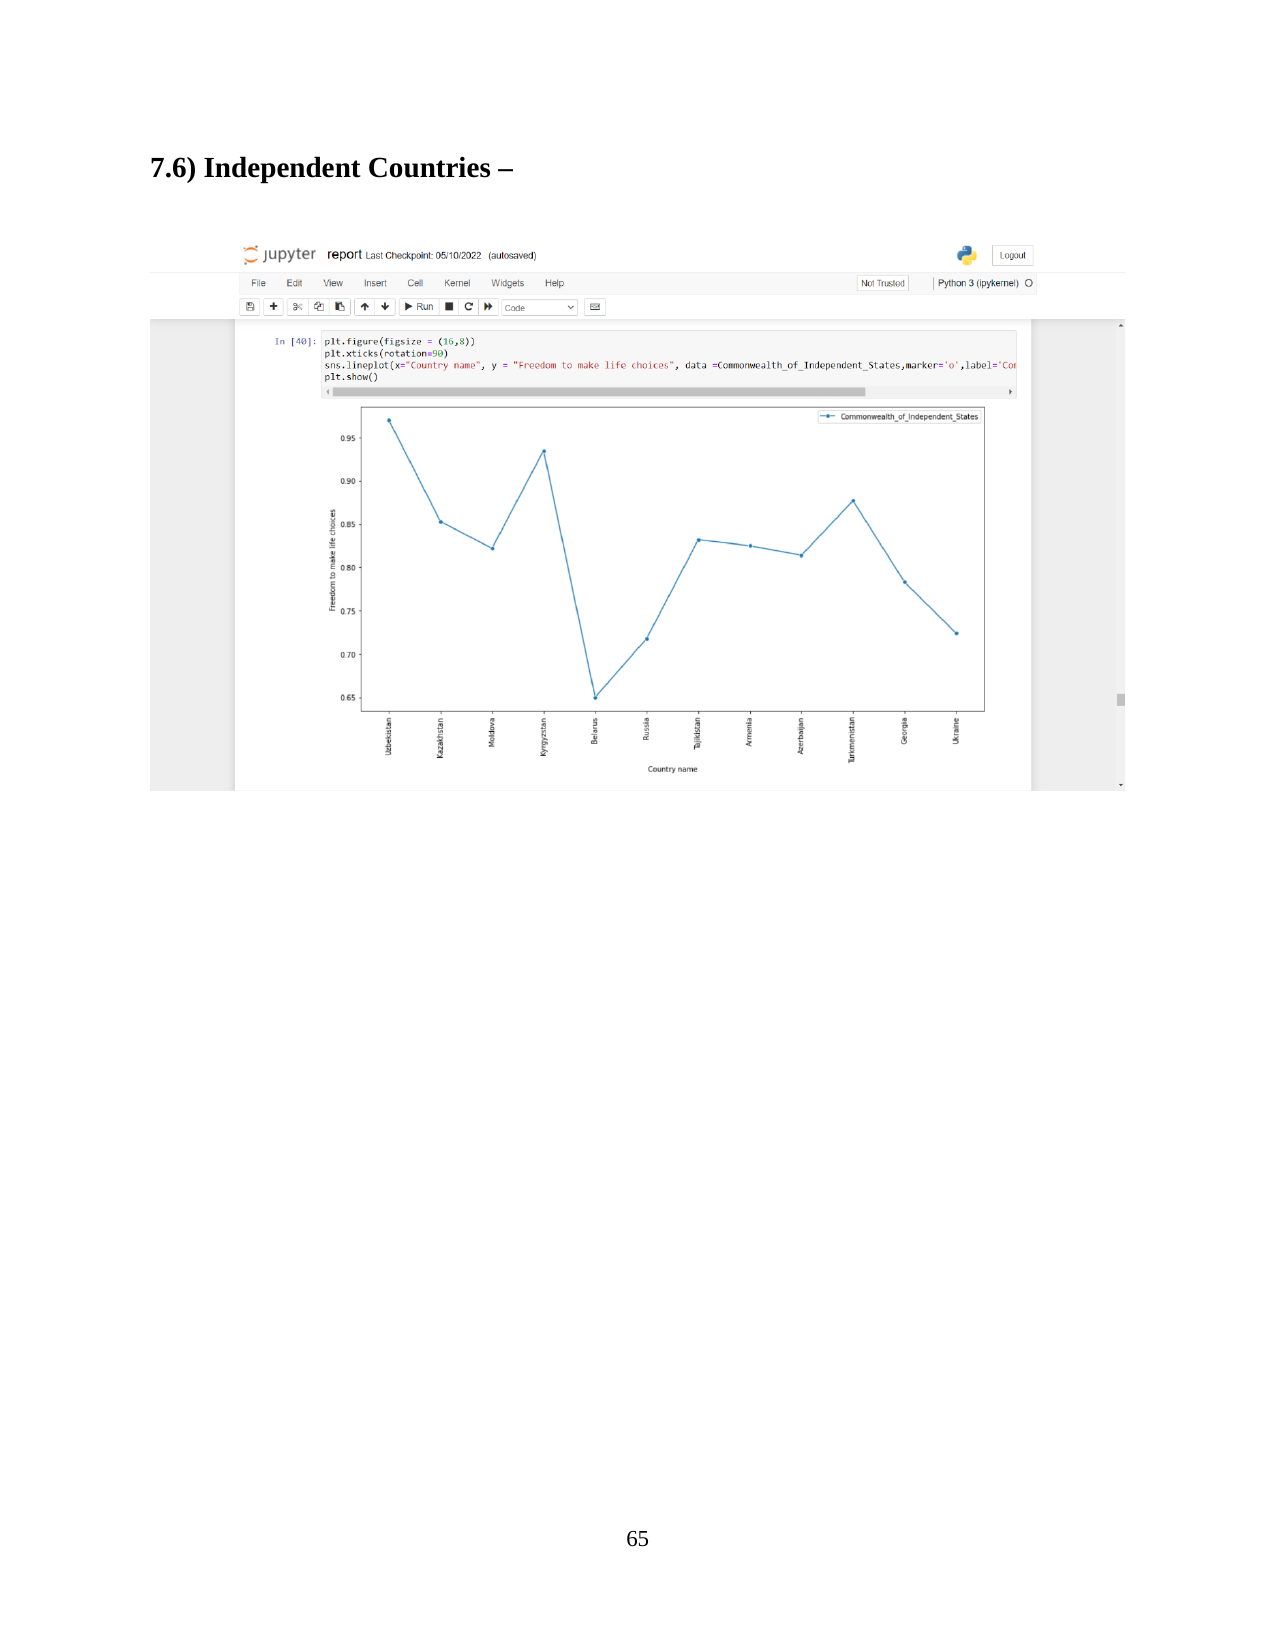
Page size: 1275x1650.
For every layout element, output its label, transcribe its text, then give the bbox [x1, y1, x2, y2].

text 7.6) Independent Countries – [150, 150, 1125, 183]
picture [150, 242, 1125, 791]
